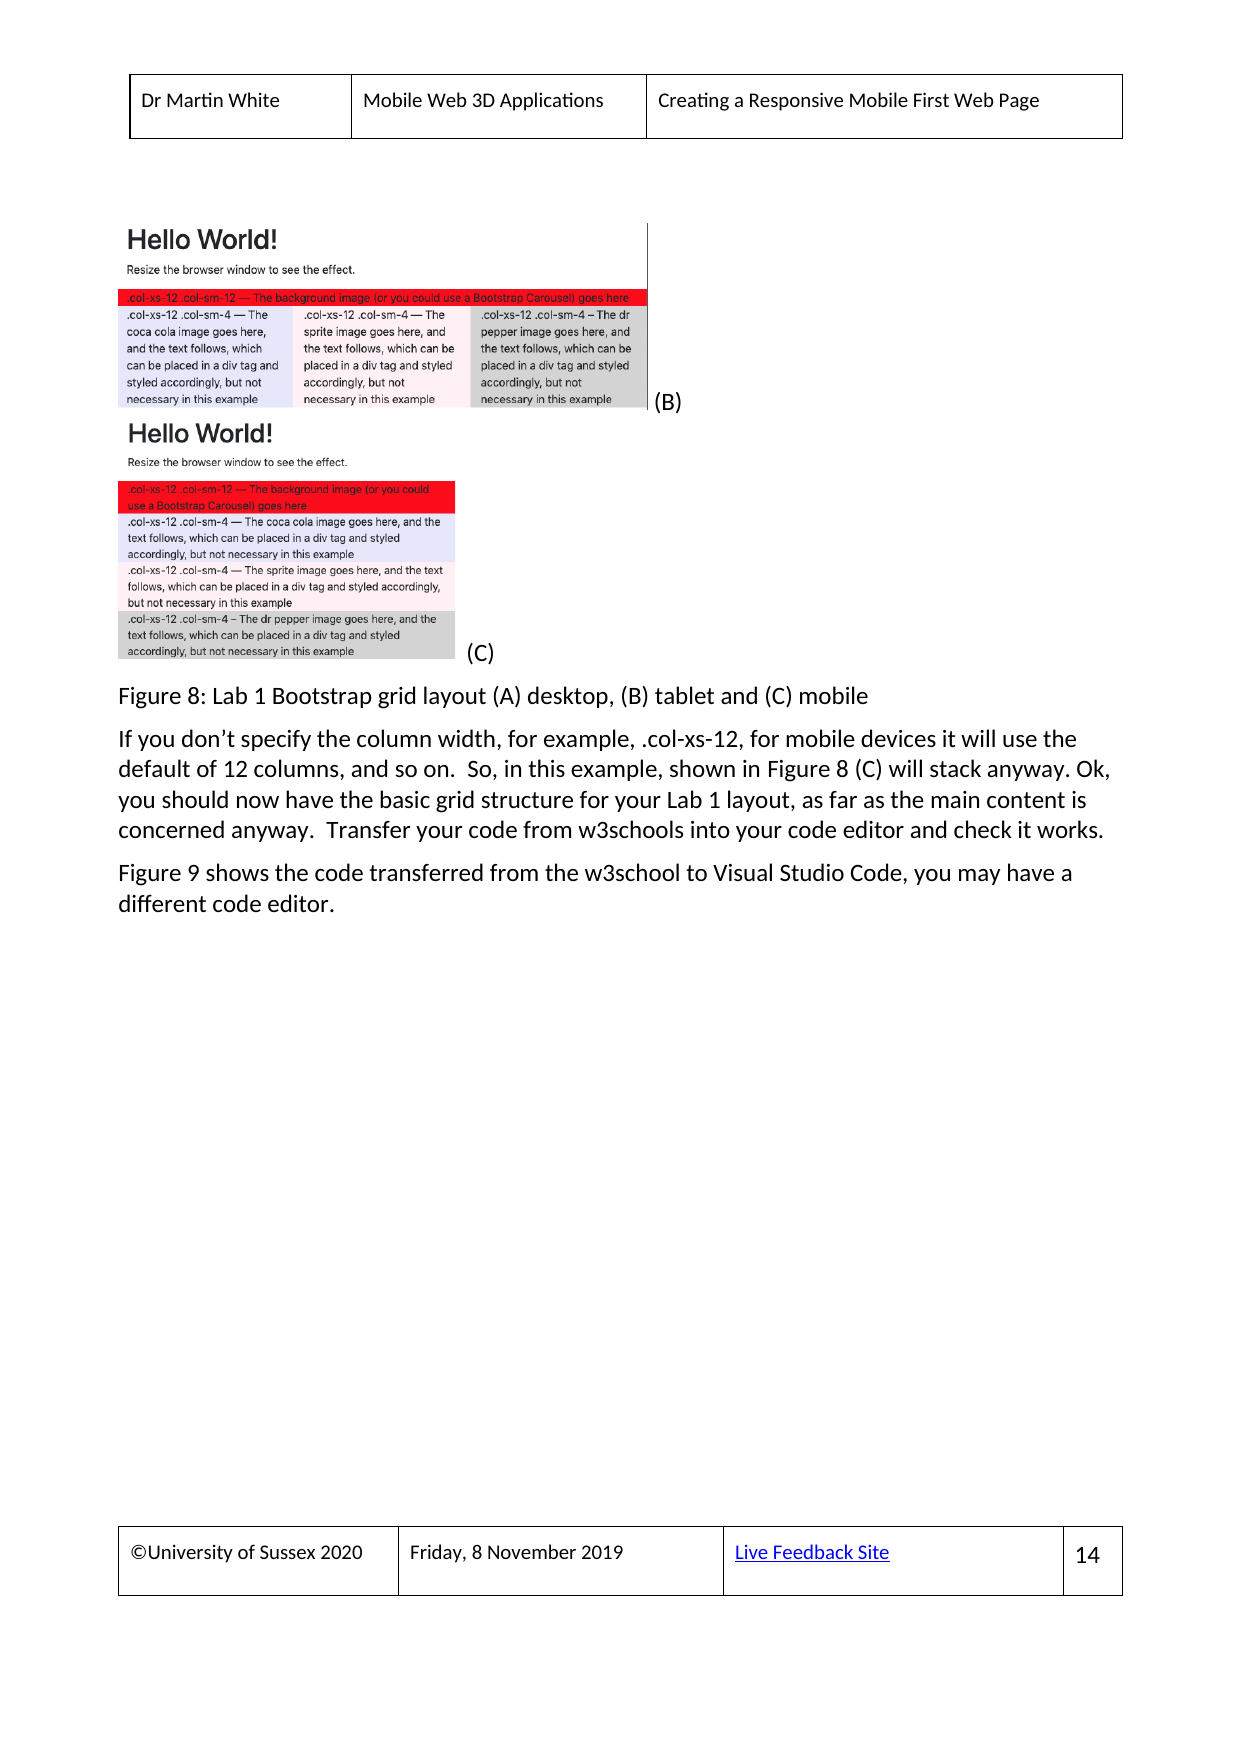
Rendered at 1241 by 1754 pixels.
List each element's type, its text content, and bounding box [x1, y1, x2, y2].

text Figure 9 shows the code transferred from the w3school to Visual Studio Code, you may have a different code editor. [118, 857, 1122, 918]
text Figure 8: Lab 1 Bootstrap grid layout (A) desktop, (B) tablet and (C) mobile [118, 680, 1122, 710]
picture [118, 223, 648, 410]
text If you don’t specify the column width, for example, .col-xs-12, for mobile devices it will use the default of 12 columns, and so on. So, in this example, shown in Figure 8 (C) will stack anyway. Ok, you should now have the basic grid structure for your Lab 1 layout, as far as the main content is concerned anyway. Transfer your code from w3schools into your code editor and check it works. [118, 723, 1122, 845]
picture [118, 416, 455, 661]
